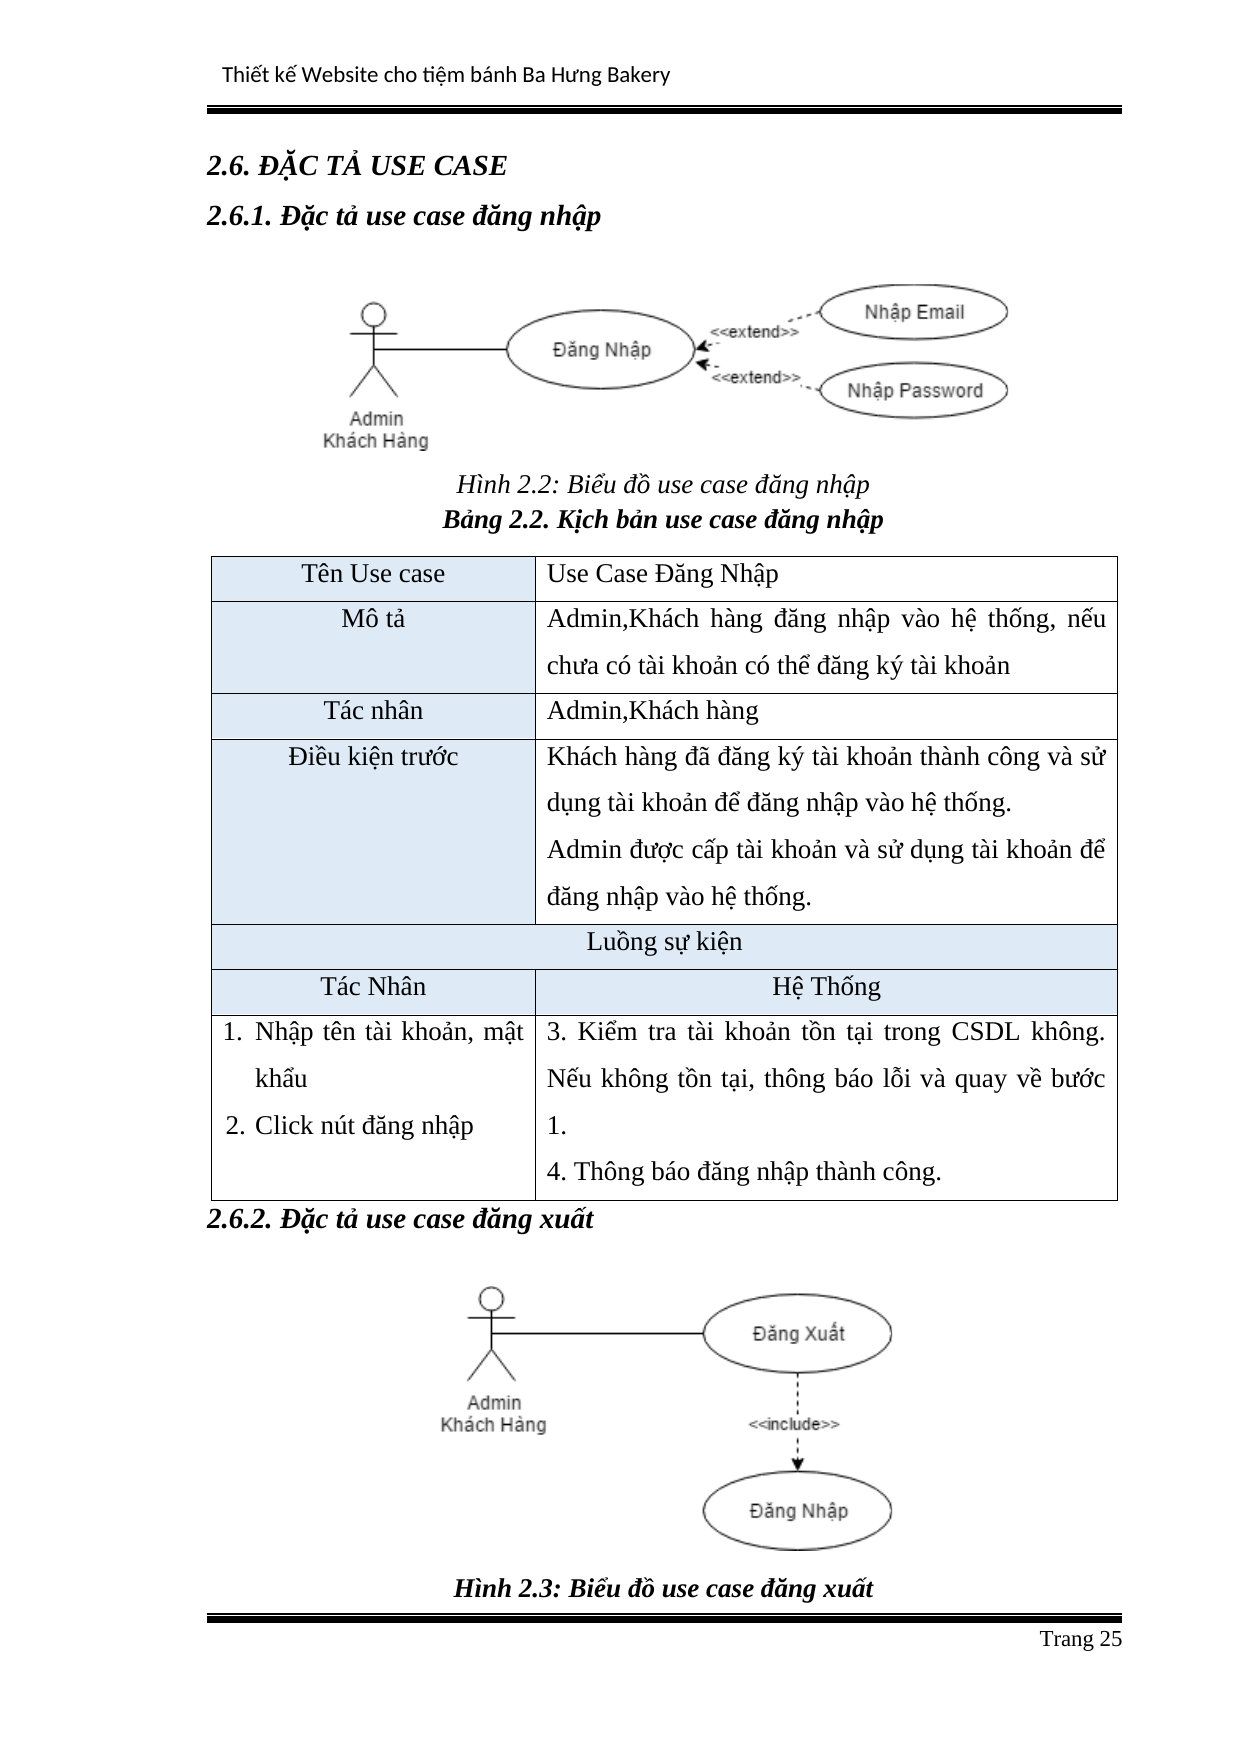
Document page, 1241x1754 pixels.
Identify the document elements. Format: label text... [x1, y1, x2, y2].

list 2.6. ĐẶC TẢ USE CASE [207, 148, 1122, 181]
picture [436, 1286, 893, 1551]
table_cell Khách hàng đã đăng ký tài khoản thành công và sử dụng tài khoản để đăng nhập vào hệ thống. Admin được cấp tài khoản và sử dụng tài khoản để đăng nhập vào hệ thống. [536, 740, 1117, 924]
table_cell Tác Nhân [212, 970, 535, 1014]
table_cell Hệ Thống [536, 970, 1117, 1014]
text Bảng 2.2. Kịch bản use case đăng nhập [207, 503, 1122, 535]
table_cell Mô tả [212, 602, 535, 693]
picture [320, 284, 1009, 451]
list 2.6.1. Đặc tả use case đăng nhập [207, 198, 1122, 232]
table_cell Điều kiện trước [212, 740, 535, 924]
text Hình 2.2: Biểu đồ use case đăng nhập [207, 468, 1122, 499]
table_cell 3. Kiểm tra tài khoản tồn tại trong CSDL không. Nếu không tồn tại, thông báo lỗi và quay về bước 1. 4. Thông báo đăng nhập thành công. [536, 1016, 1117, 1200]
table_cell Admin,Khách hàng [536, 694, 1117, 738]
table_cell Tác nhân [212, 694, 535, 738]
text Hình 2.3: Biểu đồ use case đăng xuất [207, 1572, 1122, 1603]
table_cell Admin,Khách hàng đăng nhập vào hệ thống, nếu chưa có tài khoản có thể đăng ký tài khoản [536, 602, 1117, 693]
table_cell Luồng sự kiện [212, 925, 1117, 969]
list 2.6.2. Đặc tả use case đăng xuất [207, 1201, 1122, 1234]
table_header Tên Use case [212, 557, 535, 601]
table_header Use Case Đăng Nhập [536, 557, 1117, 601]
table_cell Nhập tên tài khoản, mật khẩu Click nút đăng nhập [212, 1016, 535, 1200]
